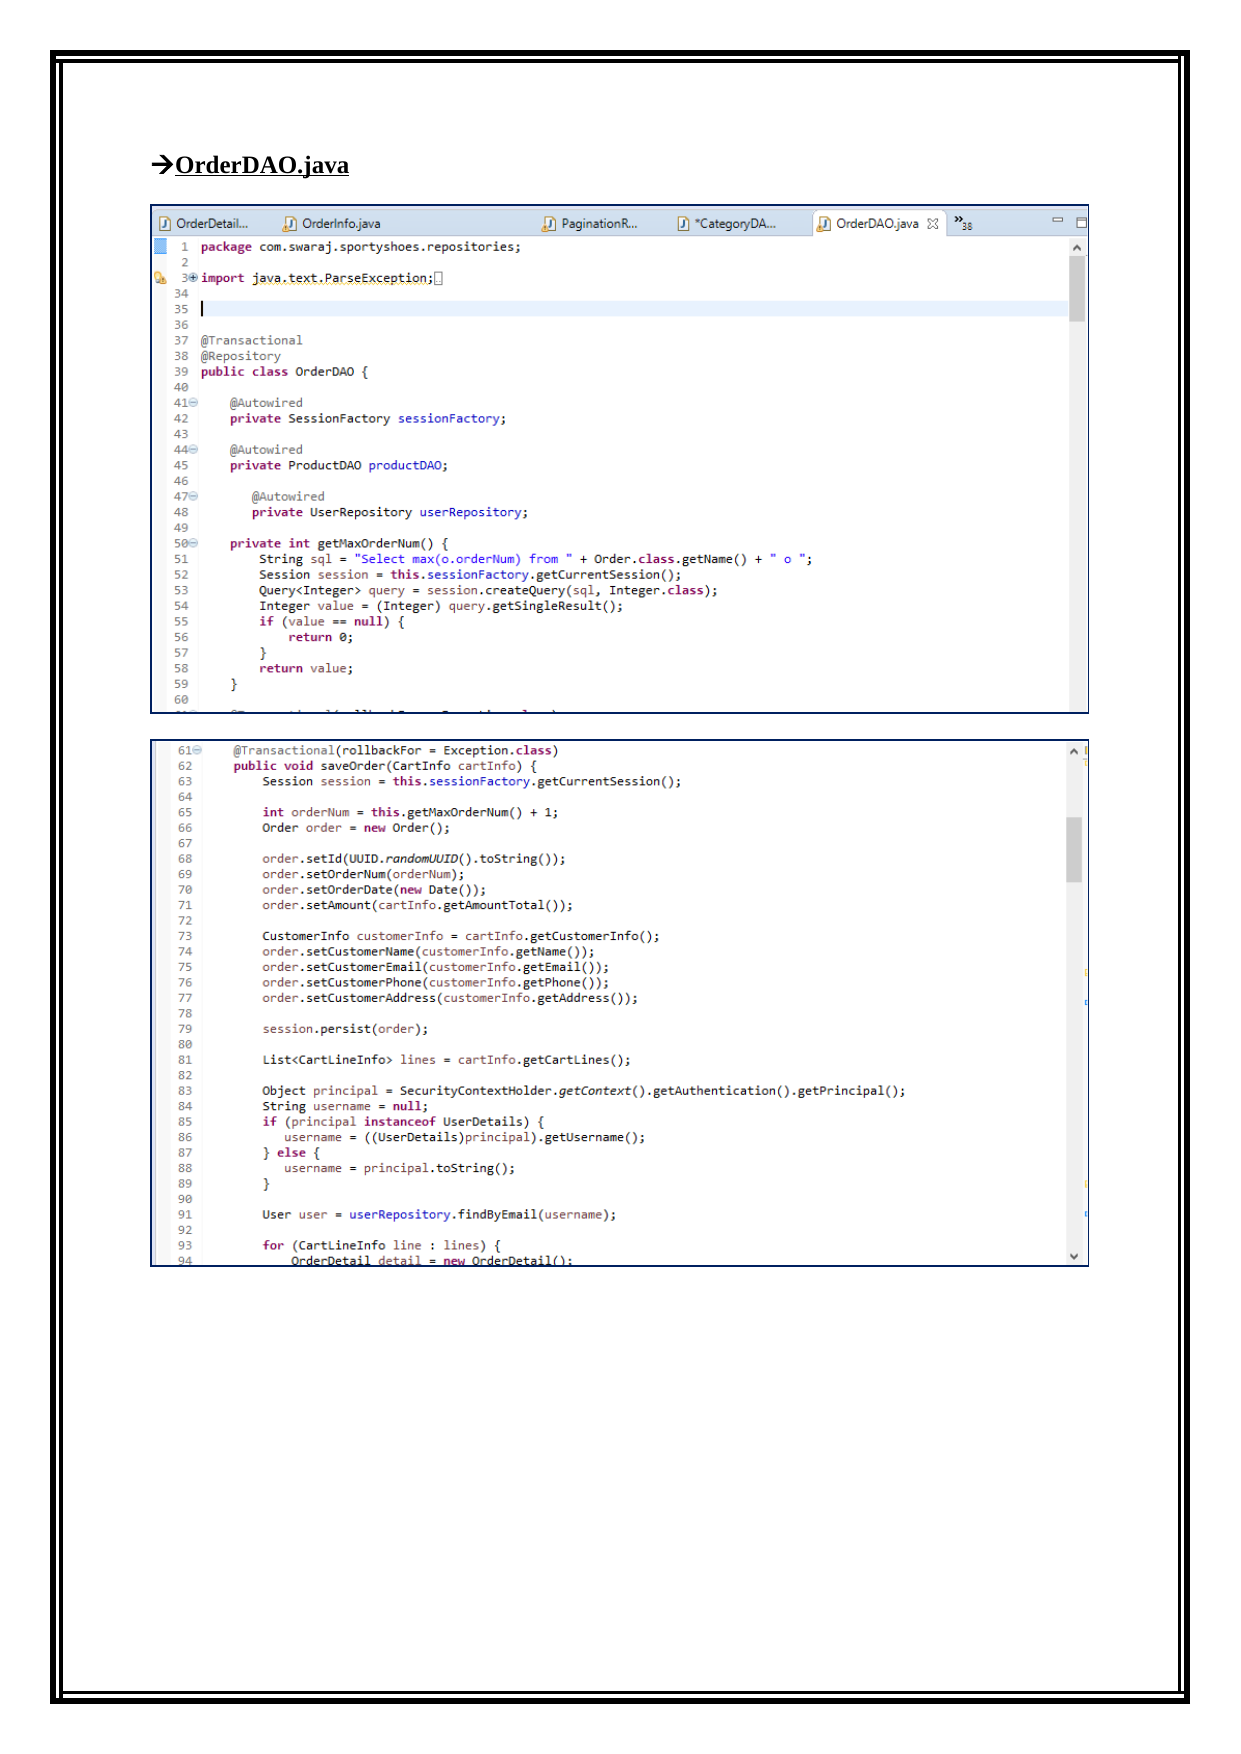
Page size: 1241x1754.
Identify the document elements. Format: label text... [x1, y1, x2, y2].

picture [152, 741, 1088, 1265]
text OrderDAO.java [150, 150, 1090, 179]
picture [152, 206, 1088, 712]
